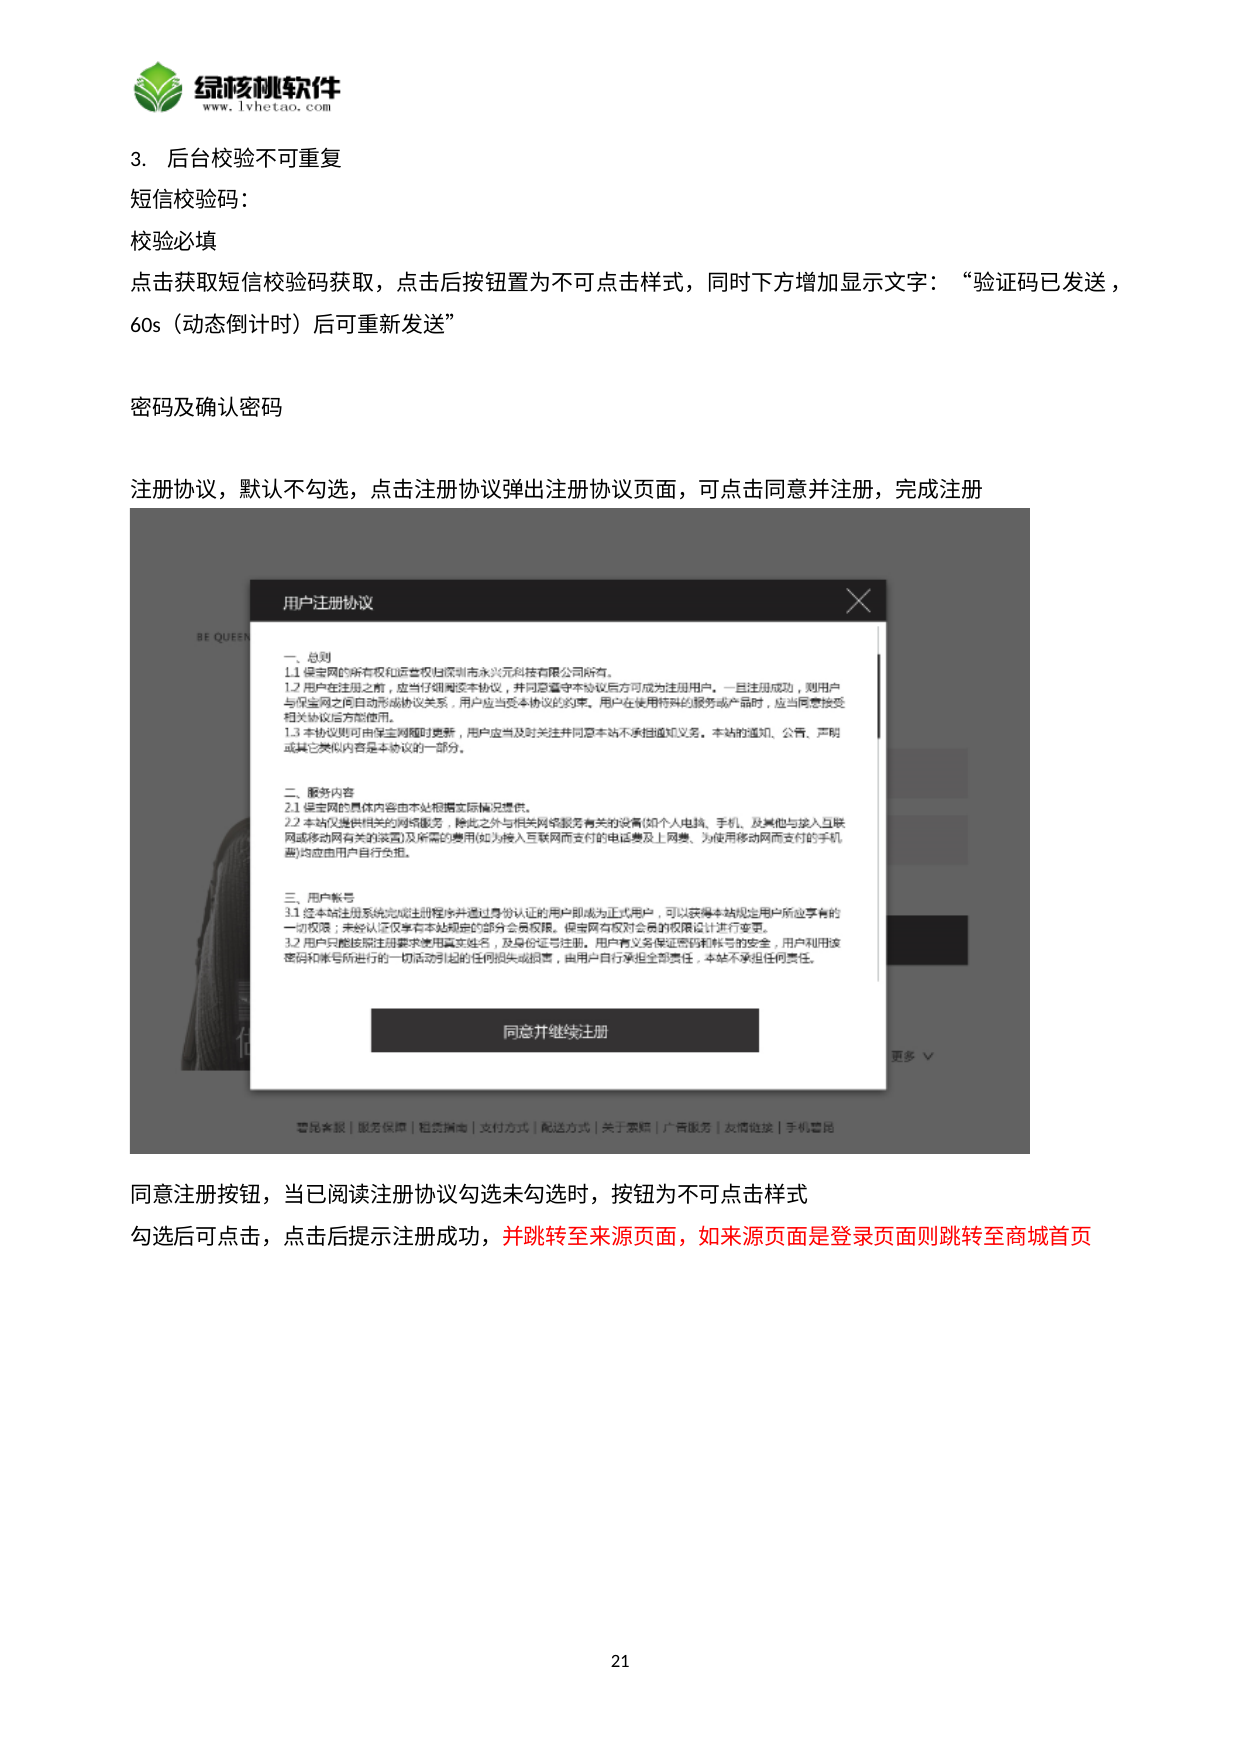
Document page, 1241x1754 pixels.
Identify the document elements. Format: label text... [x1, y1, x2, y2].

text 短信校验码： [130, 177, 1110, 219]
text 注册协议，默认不勾选，点击注册协议弹出注册协议页面，可点击同意并注册，完成注册 [130, 467, 1110, 509]
text 点击获取短信校验码获取，点击后按钮置为不可点击样式，同时下方增加显示文字：“验证码已发送，60s（动态倒计时）后可重新发送” [130, 260, 1110, 343]
text 勾选后可点击，点击后提示注册成功，并跳转至来源页面，如来源页面是登录页面则跳转至商城首页 [130, 1214, 1110, 1255]
picture [129, 508, 1030, 1154]
text 同意注册按钮，当已阅读注册协议勾选未勾选时，按钮为不可点击样式 [130, 1172, 1110, 1214]
text 密码及确认密码 [130, 384, 1110, 426]
list 后台校验不可重复 [130, 136, 1110, 177]
picture [129, 59, 346, 116]
text 校验必填 [130, 219, 1110, 260]
